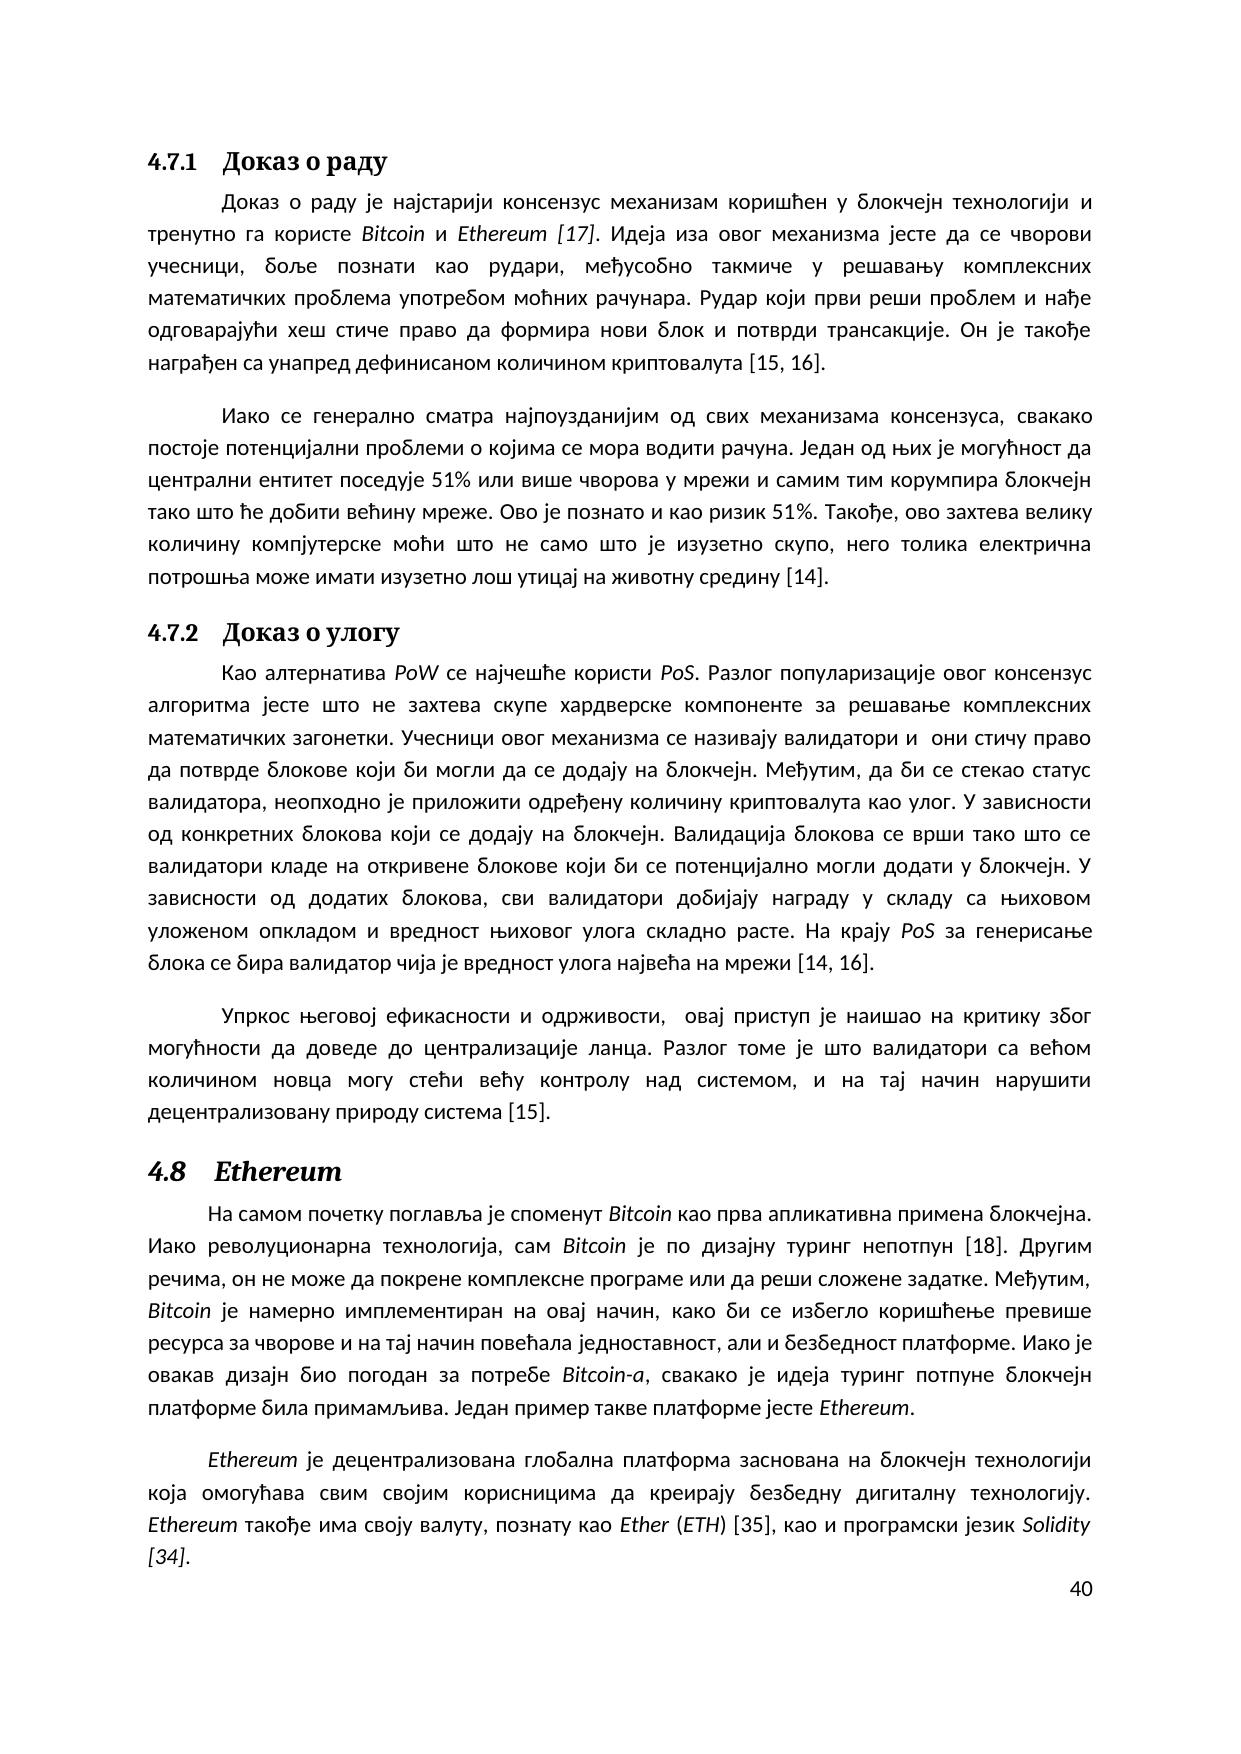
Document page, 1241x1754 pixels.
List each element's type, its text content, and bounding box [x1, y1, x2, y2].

text На самом почетку поглавља је споменут Bitcoin као прва апликативна примена блокчејна. Иако револуционарна технологија, сам Bitcoin је по дизајну туринг непотпун [18]. Другим речима, он не може да покрене комплексне програме или да реши сложене задатке. Међутим, Bitcoin је намерно имплементиран на овај начин, како би се избегло коришћење превише ресурса за чворове и на тај начин повећала једноставност, али и безбедност платформе. Иако је овакав дизајн био погодан за потребе Bitcoin-a, свакако је идеја туринг потпуне блокчејн платформе била примамљива. Један пример такве платформе јесте Ethereum. [148, 1199, 1093, 1421]
subtitle Ethereum [148, 1155, 1093, 1188]
text Ethereum је децентрализована глобална платформа заснована на блокчејн технологији која омогућава свим својим корисницима да креирају безбедну дигиталну технологију. Ethereum такође има своју валуту, познату као Ether (ETH) [35], као и програмски језик Solidity [34]. [148, 1446, 1093, 1570]
subtitle Доказ о улогу [148, 619, 1093, 648]
text Упркос његовој ефикасности и одрживости, овај приступ је наишао на критику због могућности да доведе до централизације ланца. Разлог томе је што валидатори са већом количином новца могу стећи већу контролу над системом, и на тај начин нарушити децентрализовану природу система [15]. [148, 1001, 1093, 1126]
text Доказ о раду је најстарији консензус механизам коришћен у блокчејн технологији и тренутно га користе Bitcoin и Ethereum [17]. Идеја иза овог механизма јесте да се чворови учесници, боље познати као рудари, међусобно такмиче у решавању комплексних математичких проблема употребом моћних рачунара. Рудар који први реши проблем и нађе одговарајући хеш стиче право да формира нови блок и потврди трансакције. Он је такође награђен са унапред дефинисаном количином криптовалута [15, 16]. [148, 187, 1093, 376]
text Иако се генерално сматра најпоузданијим од свих механизама консензуса, свакако постоје потенцијални проблеми о којима се мора водити рачуна. Један од њих је могућност да централни ентитет поседује 51% или више чворова у мрежи и самим тим корумпира блокчејн тако што ће добити већину мреже. Ово је познато и као ризик 51%. Такође, ово захтева велику количину компјутерске моћи што не само што је изузетно скупо, него толика електрична потрошња може имати изузетно лош утицај на животну средину [14]. [148, 401, 1093, 590]
subtitle Доказ о раду [148, 148, 1093, 176]
text Као алтернатива PoW се најчешће користи PoS. Разлог популаризације овог консензус алгоритма јесте што не захтева скупе хардверске компоненте за решавање комплексних математичких загонетки. Учесници овог механизма се називају валидатори и они стичу право да потврде блокове који би могли да се додају на блокчејн. Међутим, да би се стекао статус валидатора, неопходно је приложити одређену количину криптовалута као улог. У зависности од конкретних блокова који се додају на блокчејн. Валидација блокова се врши тако што се валидатори кладе на откривене блокове који би се потенцијално могли додати у блокчејн. У зависности од додатих блокова, сви валидатори добијају награду у складу са њиховом уложеном опкладом и вредност њиховог улога складно расте. На крају PoS за генерисање блока се бира валидатор чија је вредност улога највећа на мрежи [14, 16]. [148, 658, 1093, 976]
